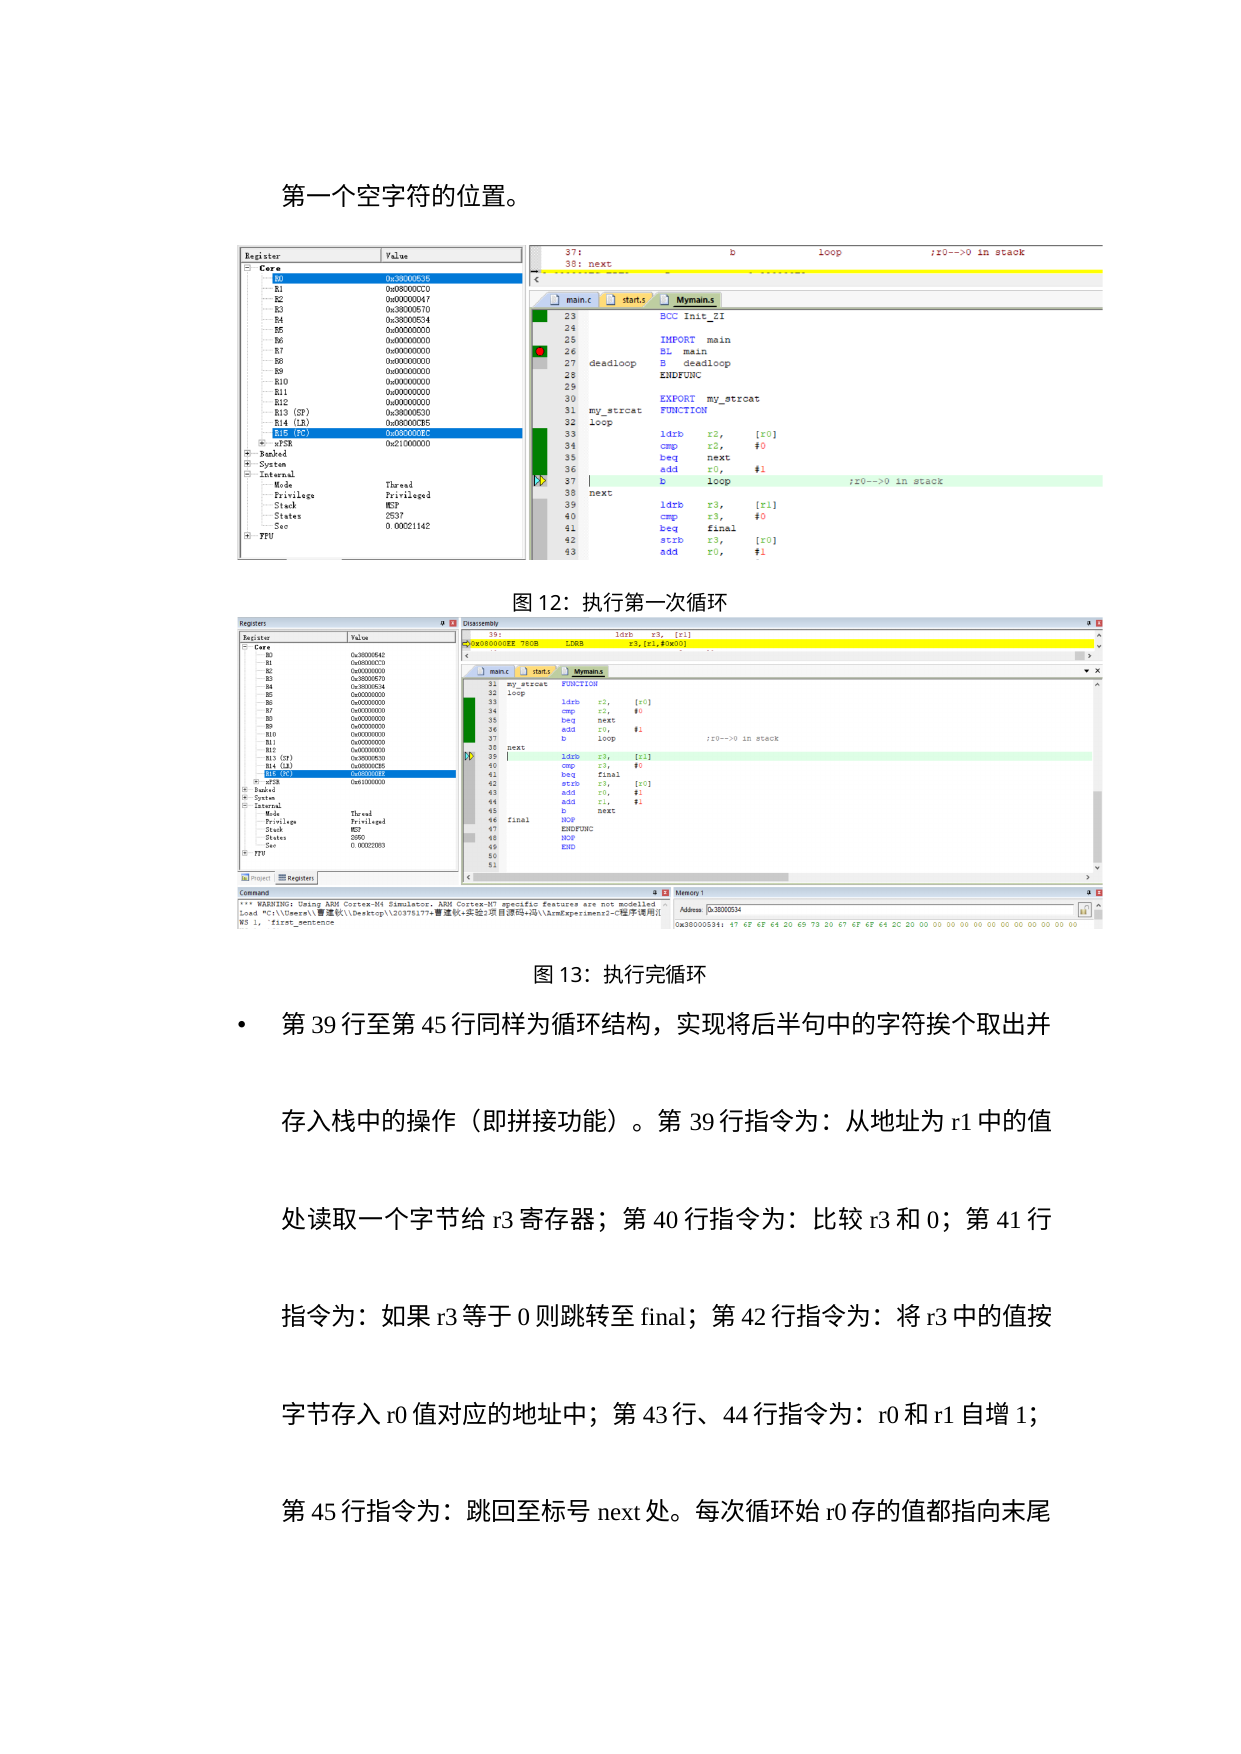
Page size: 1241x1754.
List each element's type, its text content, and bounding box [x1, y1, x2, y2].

picture [237, 617, 1103, 929]
picture [237, 245, 1103, 560]
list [237, 990, 1053, 1542]
text 图 13：执行完循环 [187, 957, 1053, 990]
text 图 12：执行第一次循环 [187, 585, 1053, 617]
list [237, 162, 1053, 227]
